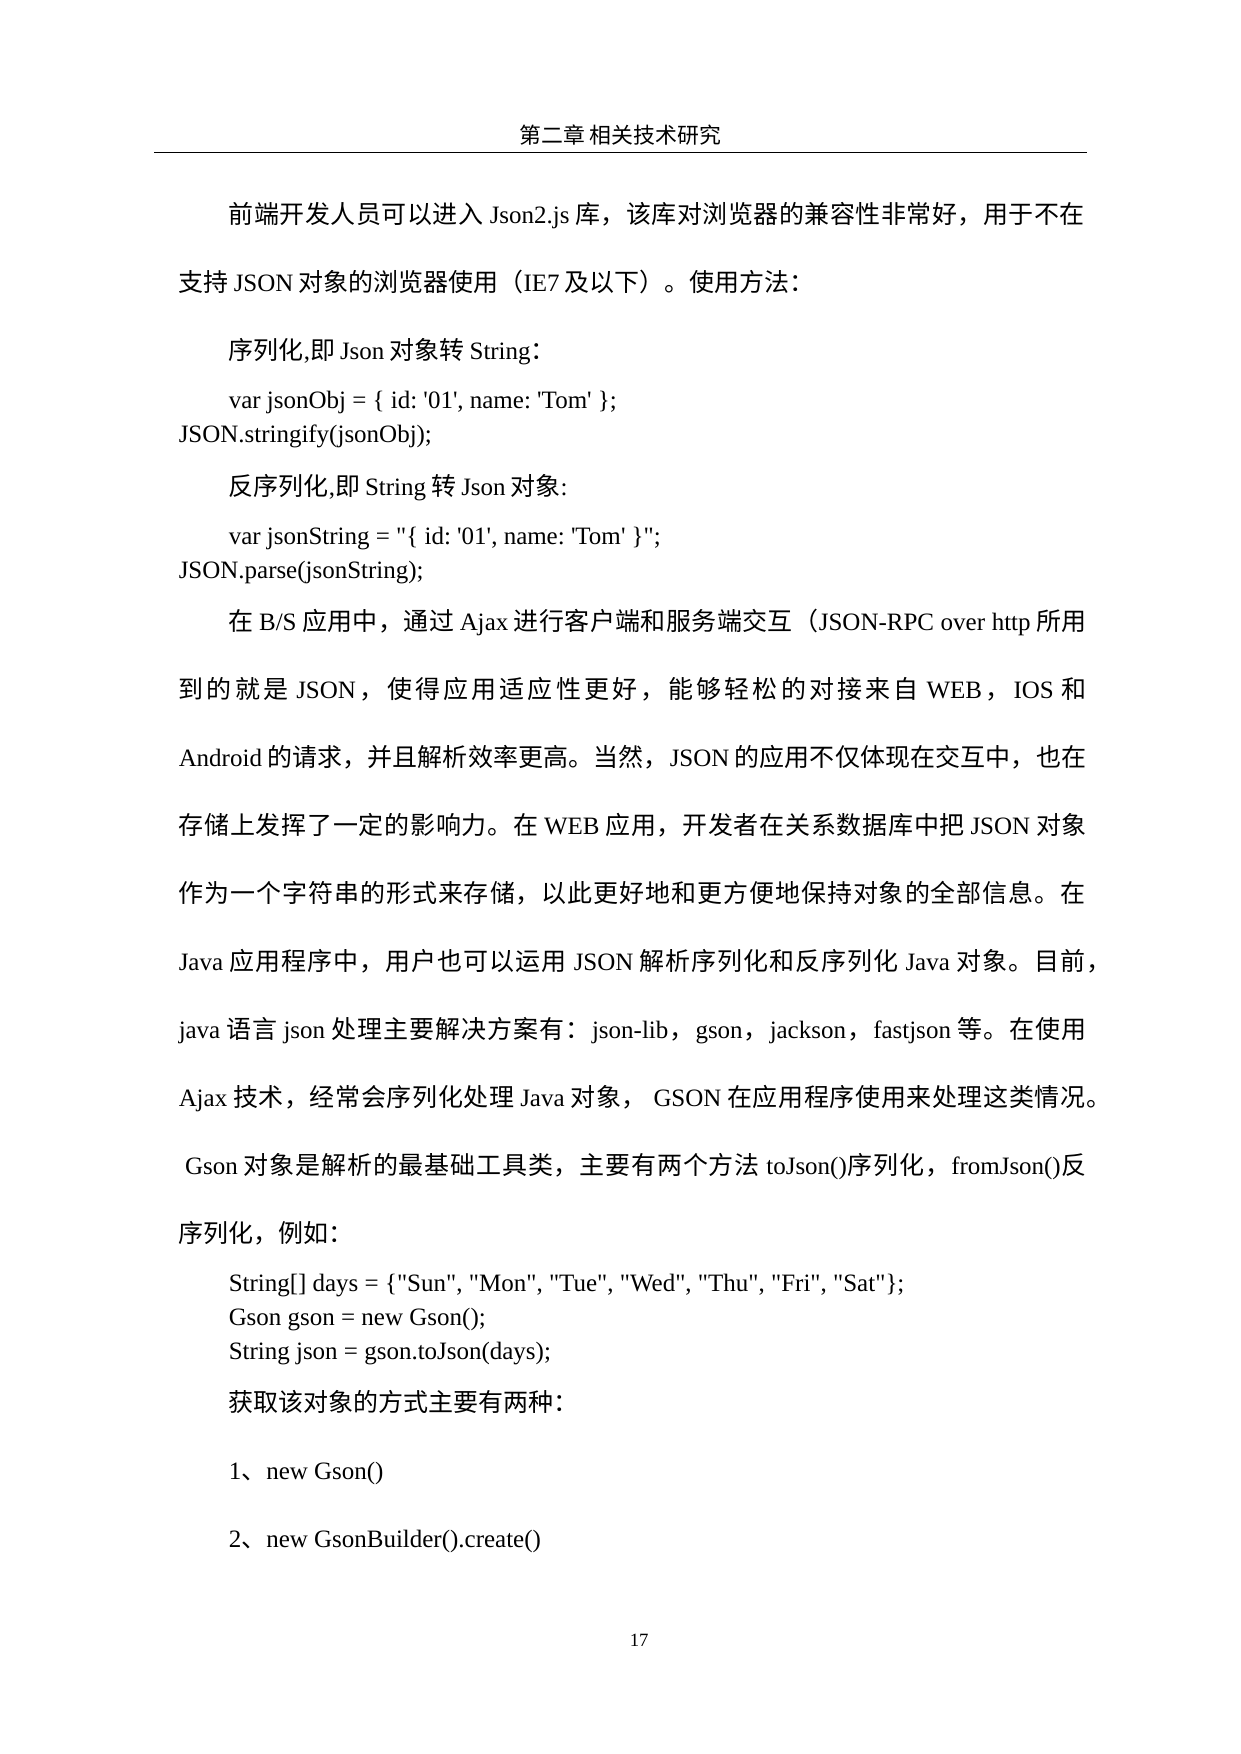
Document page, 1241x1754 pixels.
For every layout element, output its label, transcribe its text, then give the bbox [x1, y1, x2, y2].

text 序列化,即Json对象转String： [178, 314, 1087, 382]
text 前端开发人员可以进入Json2.js库，该库对浏览器的兼容性非常好，用于不在支持JSON对象的浏览器使用（IE7及以下）。使用方法： [178, 178, 1087, 314]
text 2、new GsonBuilder().create() [178, 1503, 1087, 1571]
text var jsonString = "{ id: '01', name: 'Tom' }"; JSON.parse(jsonString); [178, 518, 1087, 586]
text 反序列化,即String转Json对象: [178, 450, 1087, 518]
text 获取该对象的方式主要有两种： [178, 1367, 1087, 1435]
text 在B/S应用中，通过Ajax进行客户端和服务端交互（JSON-RPC over http所用到的就是JSON，使得应用适应性更好，能够轻松的对接来自WEB，IOS和Android的请求，并且解析效率更高。当然，JSON的应用不仅体现在交互中，也在存储上发挥了一定的影响力。在WEB应用，开发者在关系数据库中把JSON对象作为一个字符串的形式来存储，以此更好地和更方便地保持对象的全部信息。在Java应用程序中，用户也可以运用JSON解析序列化和反序列化Java对象。目前，java语言json处理主要解决方案有：json-lib，gson，jackson，fastjson等。在使用Ajax技术，经常会序列化处理Java对象， GSON在应用程序使用来处理这类情况。 Gson对象是解析的最基础工具类，主要有两个方法toJson()序列化，fromJson()反序列化，例如： [178, 586, 1087, 1265]
text 1、new Gson() [178, 1435, 1087, 1503]
text Gson gson = new Gson(); [178, 1299, 1087, 1333]
text String[] days = {"Sun", "Mon", "Tue", "Wed", "Thu", "Fri", "Sat"}; [178, 1265, 1087, 1299]
text String json = gson.toJson(days); [178, 1333, 1087, 1367]
text var jsonObj = { id: '01', name: 'Tom' }; JSON.stringify(jsonObj); [178, 382, 1087, 450]
